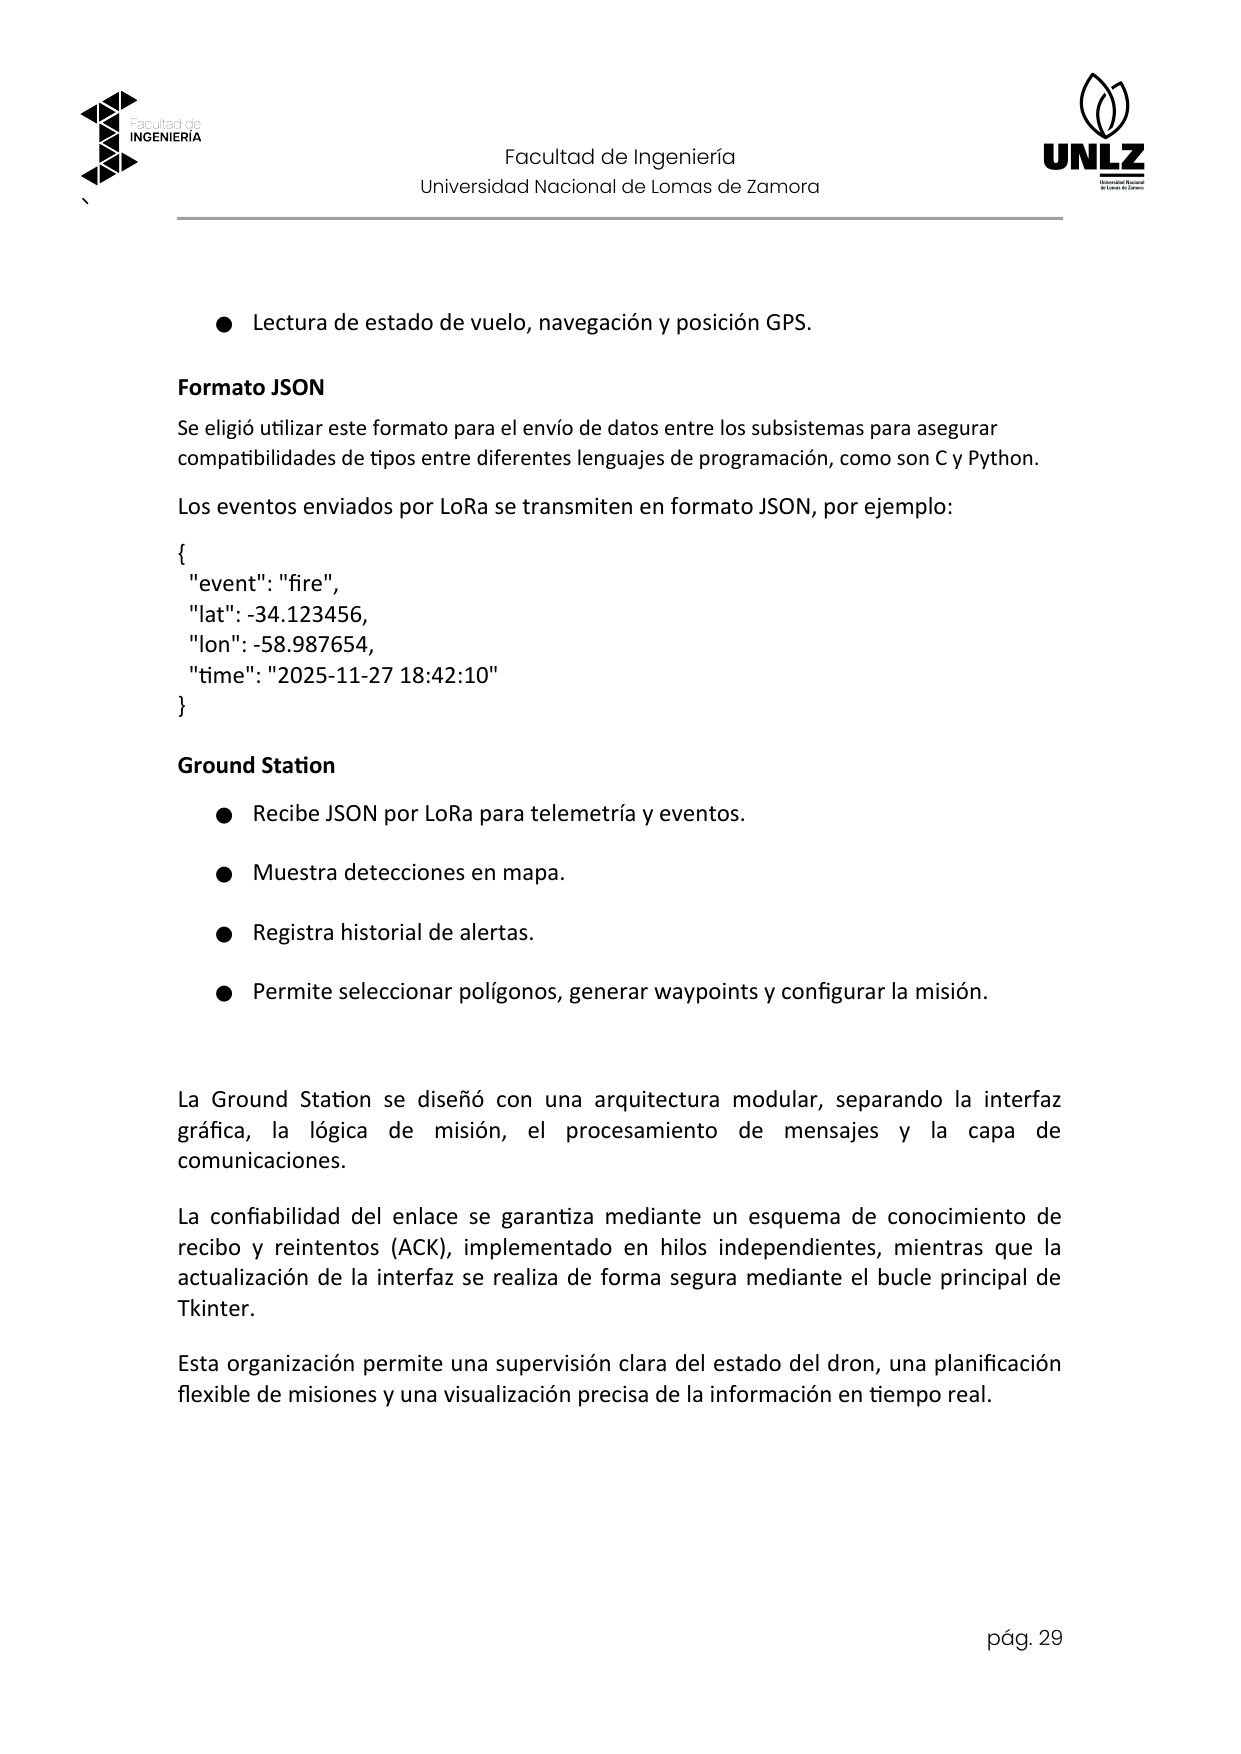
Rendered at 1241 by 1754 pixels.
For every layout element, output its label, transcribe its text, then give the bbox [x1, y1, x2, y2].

subtitle Ground Station [177, 749, 1063, 780]
text } [177, 690, 1063, 720]
text La Ground Station se diseñó con una arquitectura modular, separando la interfaz gráfica, la lógica de misión, el procesamiento de mensajes y la capa de comunicaciones. [177, 1084, 1063, 1175]
text Esta organización permite una supervisión clara del estado del dron, una planificación flexible de misiones y una visualización precisa de la información en tiempo real. [177, 1347, 1063, 1408]
text Se eligió utilizar este formato para el envío de datos entre los subsistemas para asegurar compatibilidades de tipos entre diferentes lenguajes de programación, como son C y Python. [177, 413, 1063, 471]
list Permite seleccionar polígonos, generar waypoints y configurar la misión. [215, 969, 1063, 1011]
text "event": "fire", [177, 568, 1063, 598]
text La confiabilidad del enlace se garantiza mediante un esquema de conocimiento de recibo y reintentos (ACK), implementado en hilos independientes, mientras que la actualización de la interfaz se realiza de forma segura mediante el bucle principal de Tkinter. [177, 1200, 1063, 1322]
subtitle Formato JSON [177, 372, 1063, 402]
text { [177, 537, 1063, 568]
text "lon": -58.987654, [177, 629, 1063, 659]
list Registra historial de alertas. [215, 909, 1063, 952]
list Recibe JSON por LoRa para telemetría y eventos. [215, 791, 1063, 833]
list Muestra detecciones en mapa. [215, 850, 1063, 893]
text "lat": -34.123456, [177, 598, 1063, 629]
picture [60, 76, 214, 196]
text Los eventos enviados por LoRa se transmiten en formato JSON, por ejemplo: [177, 490, 1063, 520]
list Lectura de estado de vuelo, navegación y posición GPS. [215, 300, 1063, 342]
picture [1029, 66, 1159, 196]
text "time": "2025-11-27 18:42:10" [177, 659, 1063, 690]
